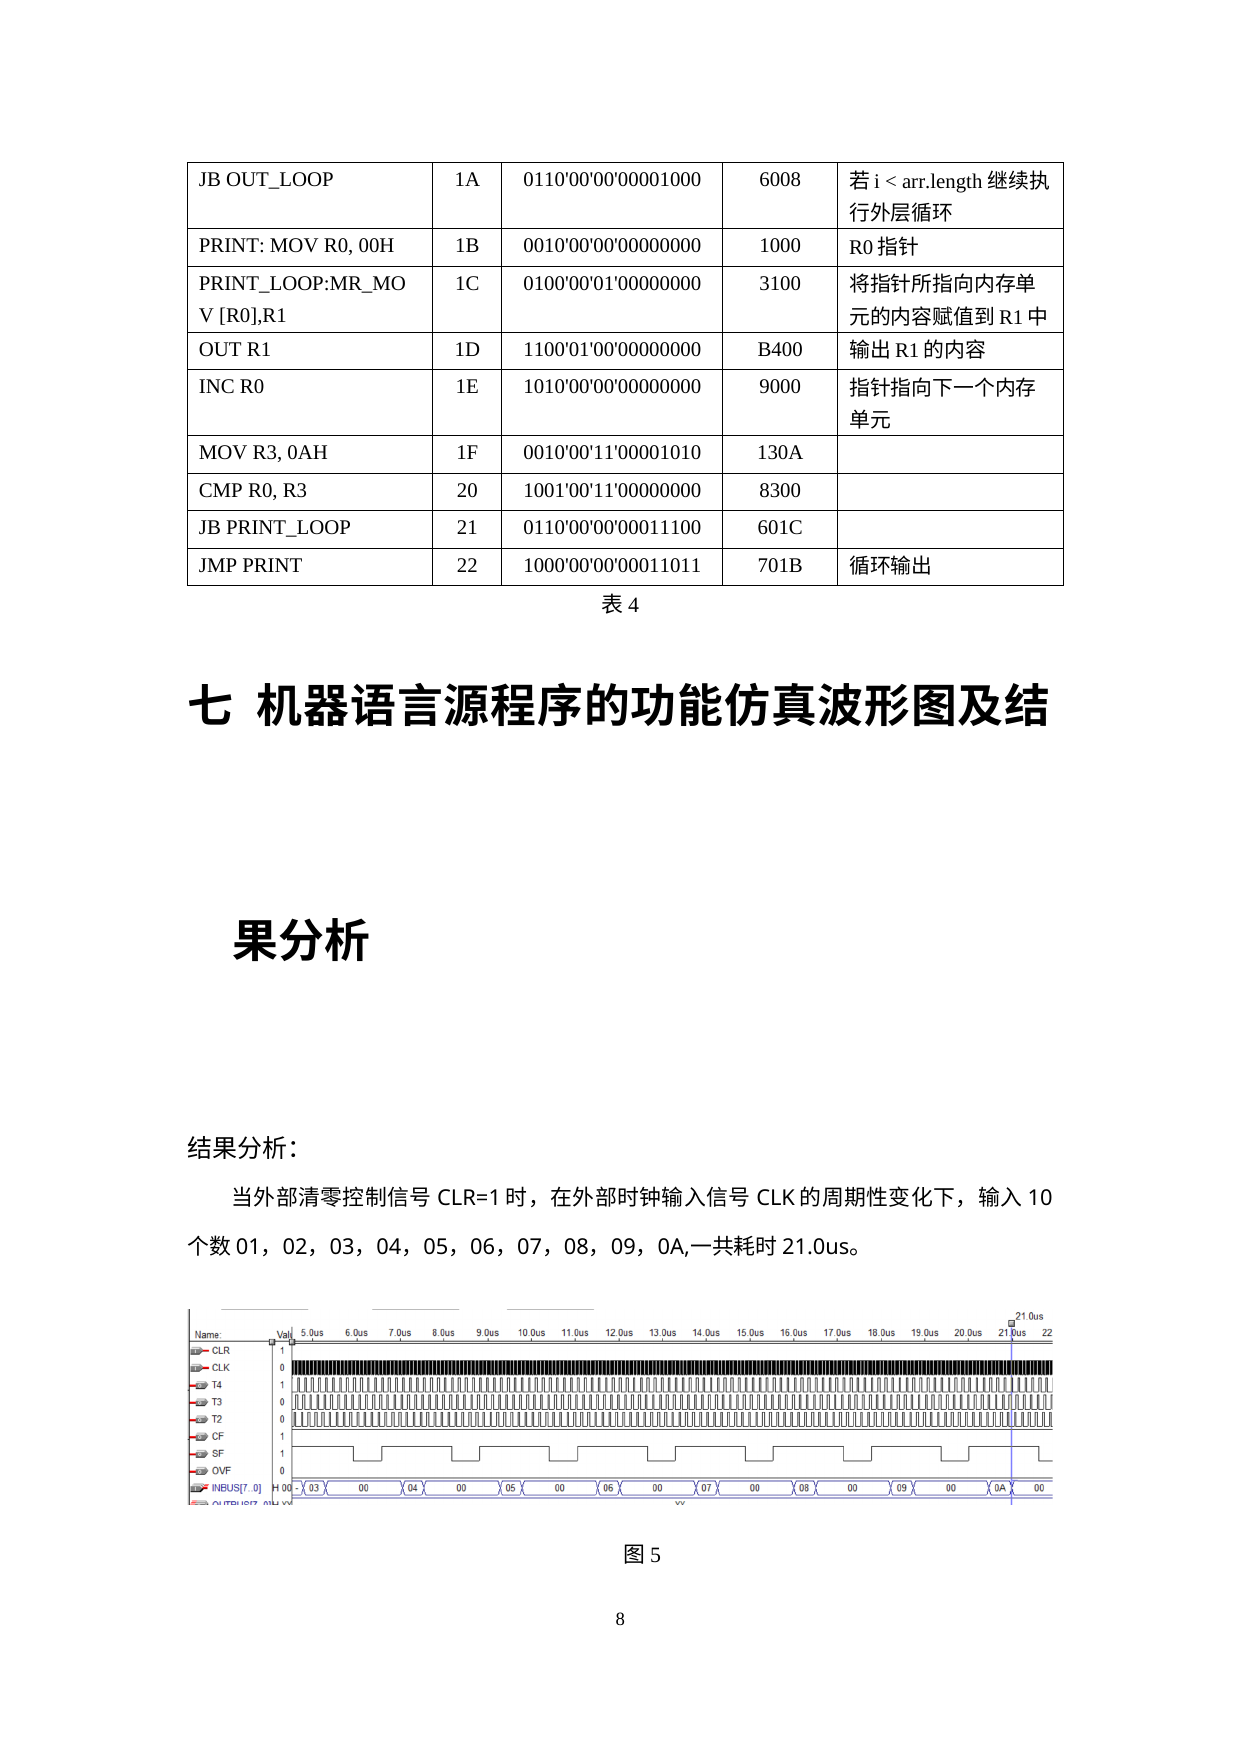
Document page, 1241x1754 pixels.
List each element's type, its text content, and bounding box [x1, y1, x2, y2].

table_cell 将指针所指向内存单元的内容赋值到R1中 [838, 267, 1063, 332]
table_cell 1001'00'11'00000000 [502, 474, 722, 510]
table_cell 1100'01'00'00000000 [502, 333, 722, 369]
text 结果分析： [187, 1114, 1053, 1179]
table_cell 若i < arr.length 继续执行外层循环 [838, 163, 1063, 228]
table_cell MOV R3, 0AH [188, 436, 432, 473]
table_cell JMP PRINT [188, 549, 432, 585]
table_cell PRINT_LOOP:MR_MOV [R0],R1 [188, 267, 432, 332]
table_cell 1010'00'00'00000000 [502, 370, 722, 435]
table_cell 输出R1的内容 [838, 333, 1063, 369]
table_cell 循环输出 [838, 549, 1063, 585]
table_cell JB OUT_LOOP [188, 163, 432, 228]
table_cell JB PRINT_LOOP [188, 511, 432, 548]
table_cell OUT R1 [188, 333, 432, 369]
picture [187, 1309, 1053, 1505]
table_cell 6008 [723, 163, 837, 228]
table_cell PRINT: MOV R0, 00H [188, 229, 432, 266]
table_cell 21 [433, 511, 501, 548]
table_cell INC R0 [188, 370, 432, 435]
table_cell 701B [723, 549, 837, 585]
table_cell 20 [433, 474, 501, 510]
table_cell 1E [433, 370, 501, 435]
table_cell R0指针 [838, 229, 1063, 266]
table_cell [838, 474, 1063, 510]
table_cell CMP R0, R3 [188, 474, 432, 510]
table_cell 1B [433, 229, 501, 266]
table_cell 0110'00'00'00001000 [502, 163, 722, 228]
table_cell 指针指向下一个内存单元 [838, 370, 1063, 435]
table_cell 22 [433, 549, 501, 585]
text 图5 [187, 1537, 1053, 1569]
table_cell [838, 511, 1063, 548]
table_cell 130A [723, 436, 837, 473]
table_cell 601C [723, 511, 837, 548]
table_cell 1A [433, 163, 501, 228]
text 当外部清零控制信号CLR=1时，在外部时钟输入信号CLK的周期性变化下，输入10个数01，02，03，04，05，06，07，08，09，0A,一共耗时21.0us。 [187, 1179, 1053, 1277]
text 表4 [187, 586, 1053, 619]
table_cell 8300 [723, 474, 837, 510]
table_cell 1000'00'00'00011011 [502, 549, 722, 585]
subtitle 七 机器语言源程序的功能仿真波形图及结果分析 [187, 654, 1053, 986]
table_cell 1000 [723, 229, 837, 266]
table_cell 0010'00'11'00001010 [502, 436, 722, 473]
table_cell 0110'00'00'00011100 [502, 511, 722, 548]
table_cell 1F [433, 436, 501, 473]
table_cell 0100'00'01'00000000 [502, 267, 722, 332]
table_cell 0010'00'00'00000000 [502, 229, 722, 266]
table_cell 1C [433, 267, 501, 332]
table_cell [838, 436, 1063, 473]
table_cell B400 [723, 333, 837, 369]
table_cell 3100 [723, 267, 837, 332]
table_cell 9000 [723, 370, 837, 435]
table_cell 1D [433, 333, 501, 369]
